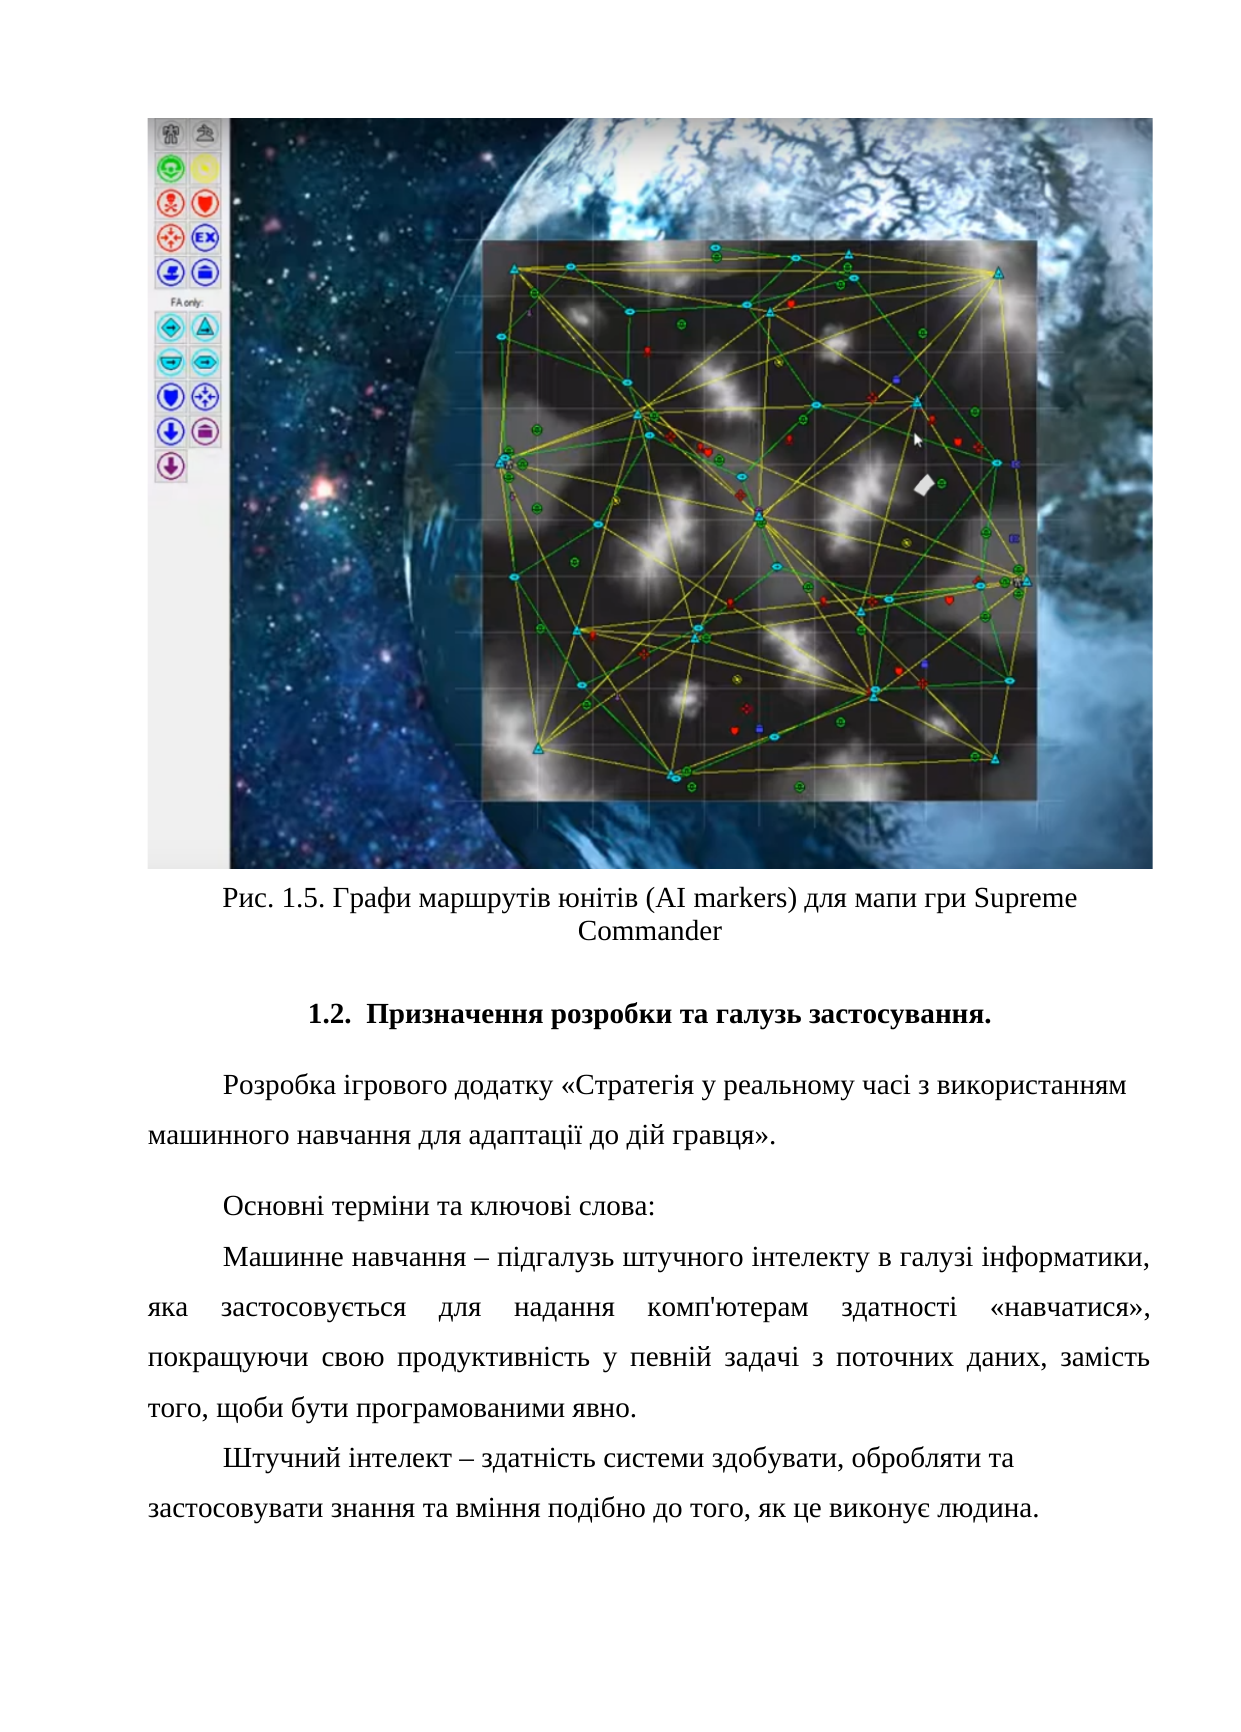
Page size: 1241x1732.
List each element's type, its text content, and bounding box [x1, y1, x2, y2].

text Розробка ігрового додатку «Стратегія у реальному часі з використанням машинного навчання для адаптації до дій гравця». [148, 1067, 1152, 1151]
text Основні терміни та ключові слова: [148, 1188, 1152, 1222]
text Машинне навчання – підгалузь штучного інтелекту в галузі інформатики, яка застосовується для надання комп'ютерам здатності «навчатися», покращуючи свою продуктивність у певній задачі з поточних даних, замість того, щоби бути програмованими явно. [148, 1239, 1152, 1423]
text Штучний інтелект – здатність системи здобувати, обробляти та застосовувати знання та вміння подібно до того, як це виконує людина. [148, 1440, 1152, 1524]
text 1.2. Призначення розробки та галузь застосування. [148, 996, 1152, 1029]
text Рис. 1.5. Графи маршрутів юнітів (AI markers) для мапи гри Supreme Commander [148, 880, 1152, 975]
picture [147, 118, 1153, 869]
